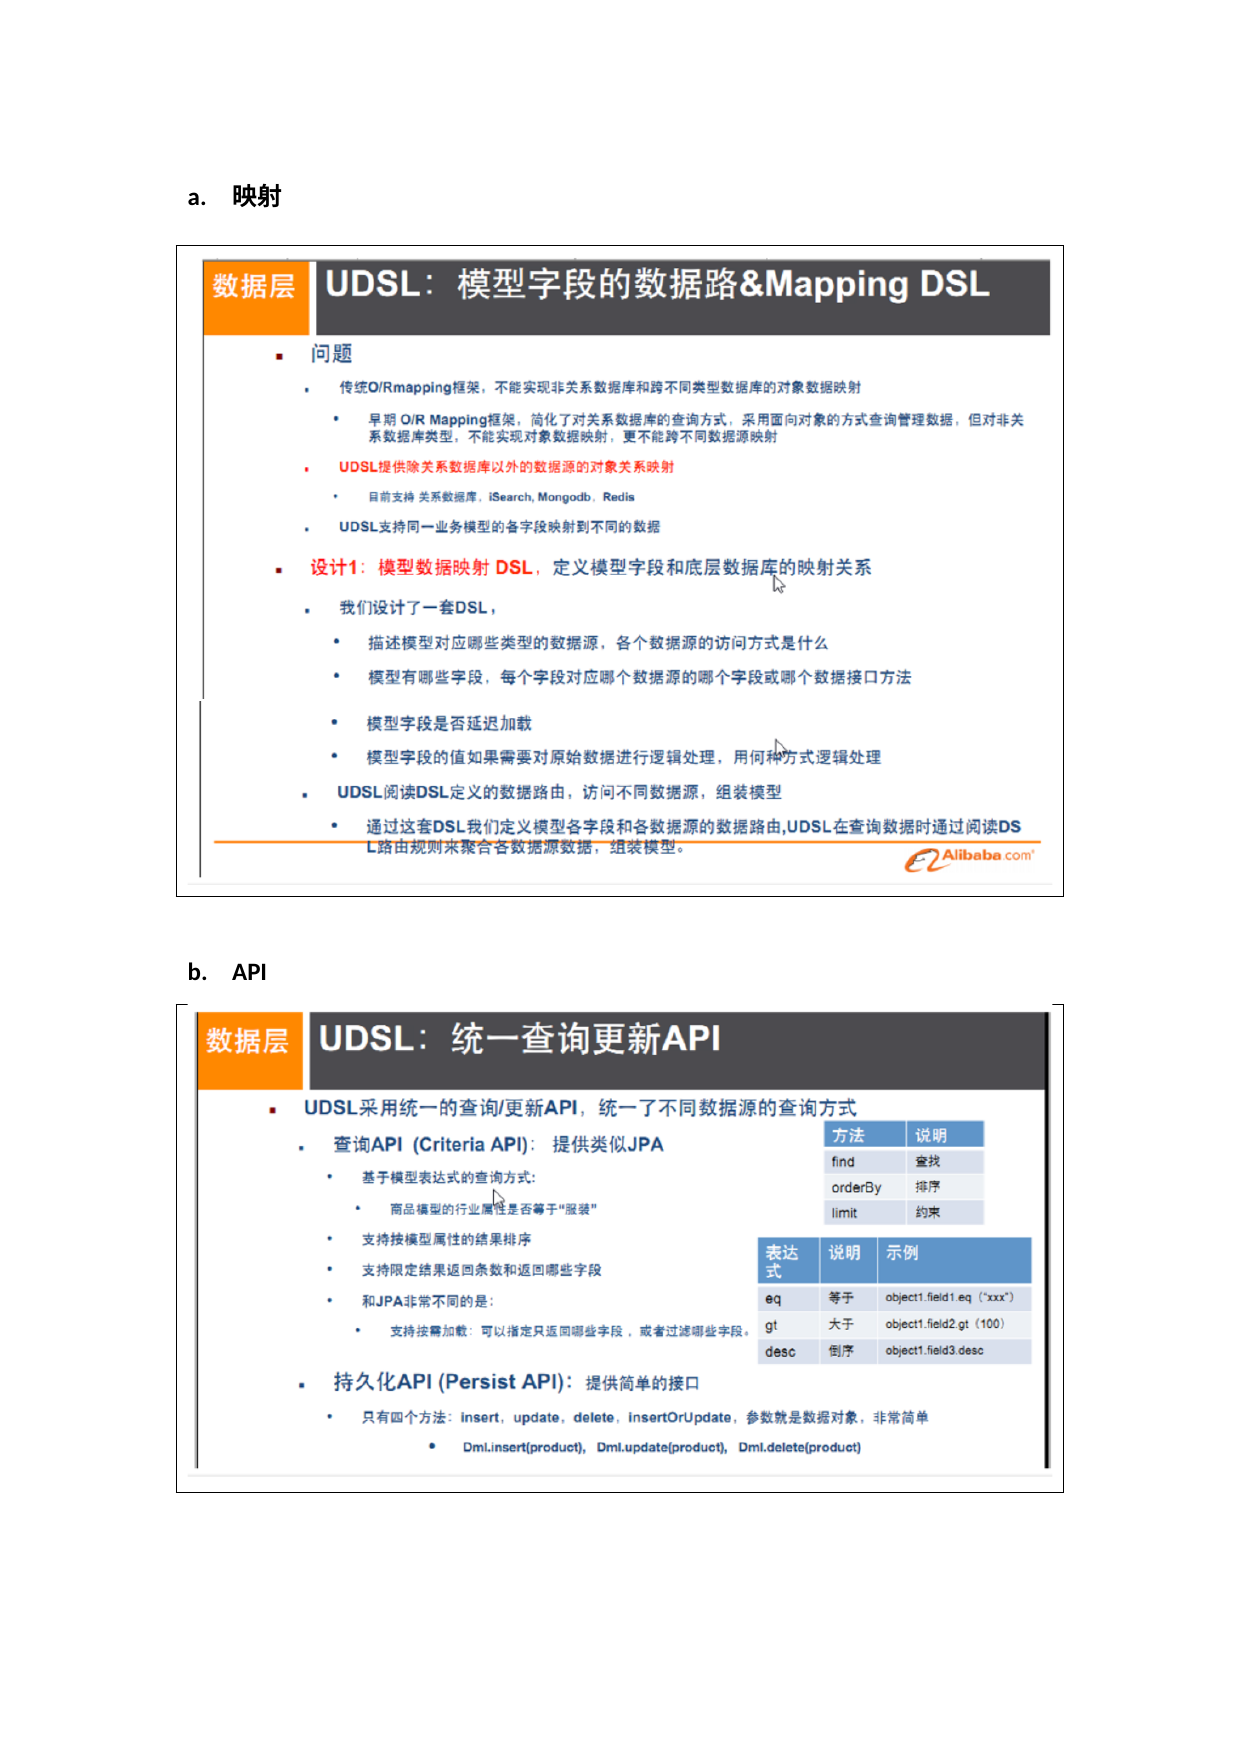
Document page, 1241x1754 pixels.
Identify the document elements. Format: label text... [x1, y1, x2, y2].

subtitle 映射 [187, 162, 1053, 227]
picture [187, 1004, 1053, 1477]
picture [187, 246, 1053, 699]
picture [187, 701, 1053, 885]
table_header [177, 246, 1063, 896]
table_header [177, 1005, 1063, 1492]
subtitle API [187, 955, 1053, 987]
